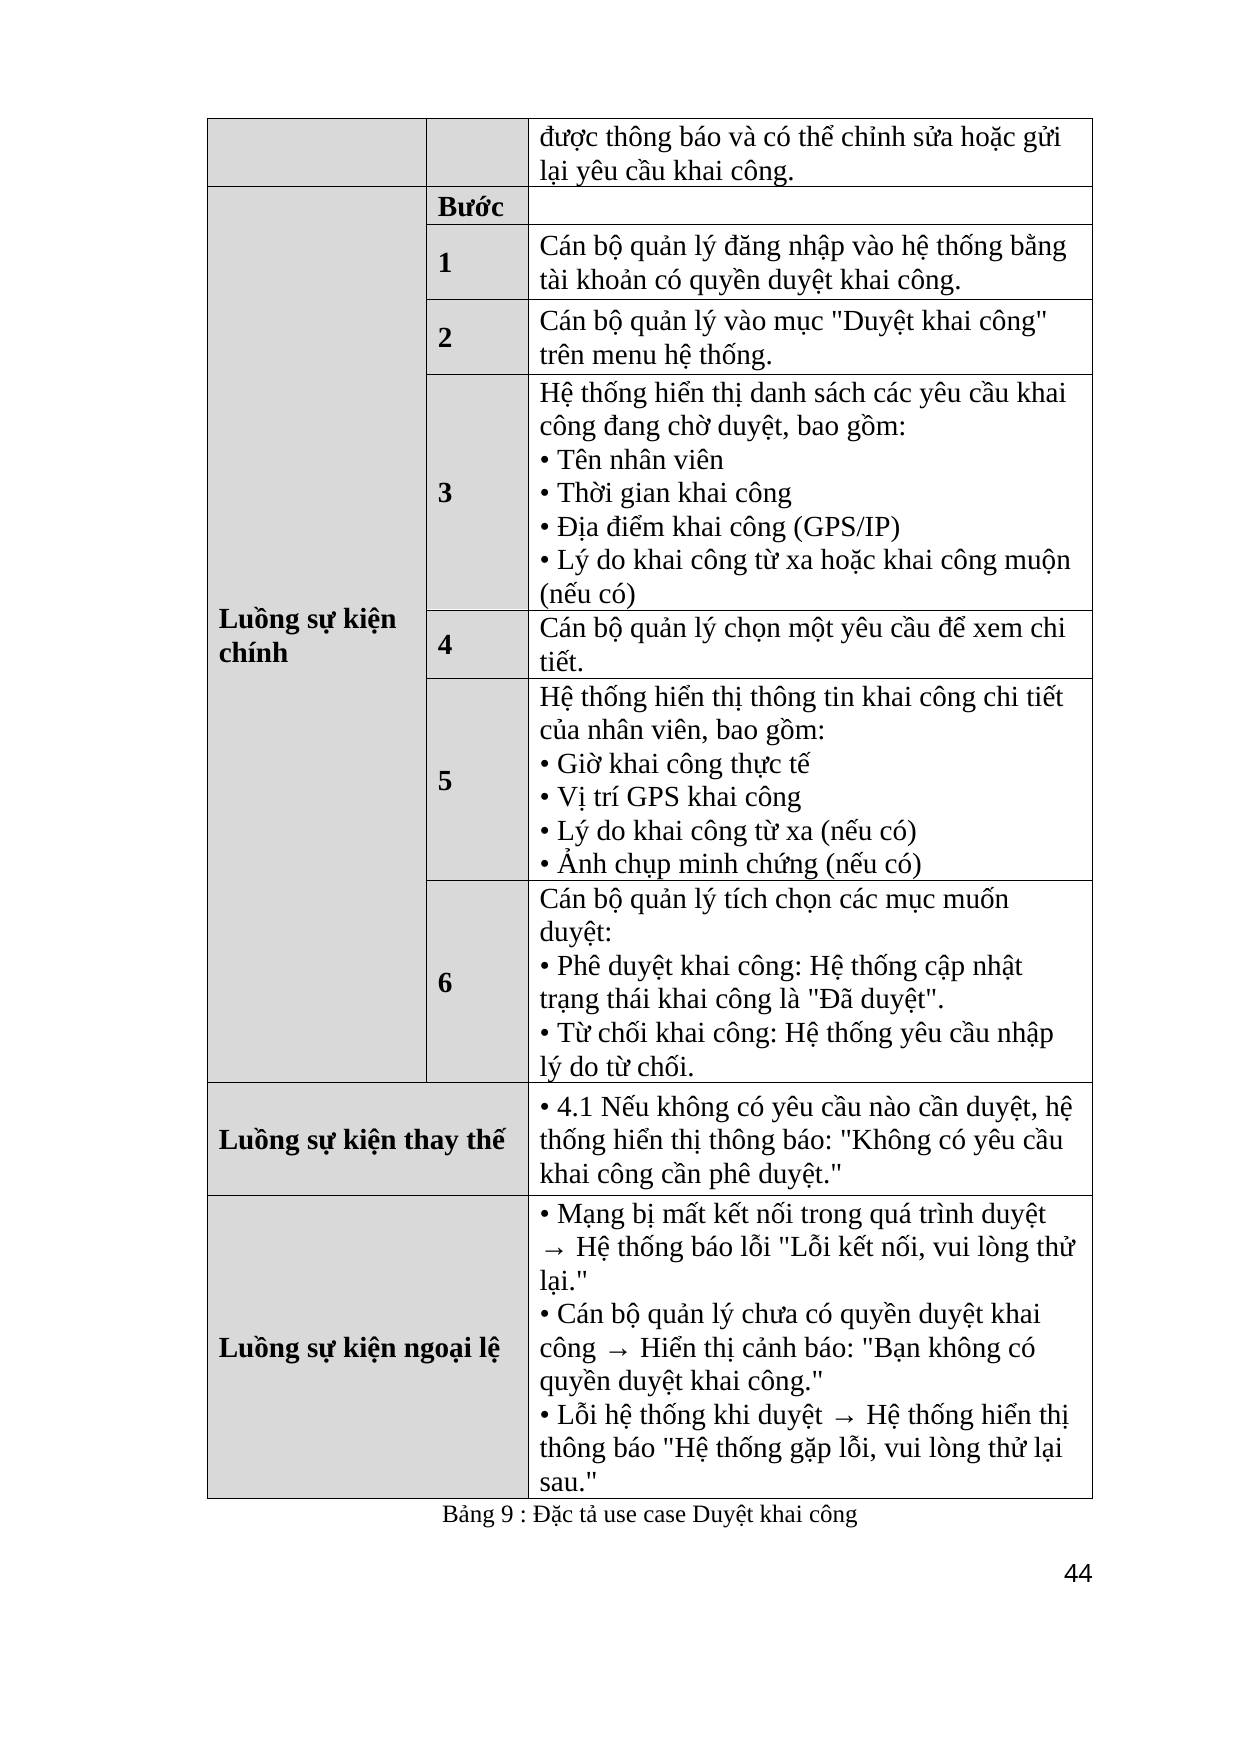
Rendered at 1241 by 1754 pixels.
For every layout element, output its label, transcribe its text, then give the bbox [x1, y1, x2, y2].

table_cell 1 [427, 225, 528, 299]
table_cell Bước [427, 187, 528, 224]
table_cell Cán bộ quản lý tích chọn các mục muốn duyệt: • Phê duyệt khai công: Hệ thống cập nhật trạng thái khai công là "Đã duyệt". • Từ chối khai công: Hệ thống yêu cầu nhập lý do từ chối. [529, 881, 1092, 1082]
table_cell Sau [427, 119, 528, 186]
table_cell Cán bộ quản lý vào mục "Duyệt khai công" trên menu hệ thống. [529, 300, 1092, 374]
table_cell 4 [427, 611, 528, 678]
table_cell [529, 119, 1092, 186]
table_cell Luồng sự kiện chính [208, 187, 426, 1082]
table_cell Luồng sự kiện ngoại lệ [208, 1196, 528, 1498]
text Bảng 9 : Đặc tả use case Duyệt khai công [207, 1499, 1092, 1527]
table_cell Cán bộ quản lý chọn một yêu cầu để xem chi tiết. [529, 611, 1092, 678]
table_cell Cán bộ quản lý đăng nhập vào hệ thống bằng tài khoản có quyền duyệt khai công. [529, 225, 1092, 299]
table_cell Hệ thống hiển thị thông tin khai công chi tiết của nhân viên, bao gồm: • Giờ khai công thực tế • Vị trí GPS khai công • Lý do khai công từ xa (nếu có) • Ảnh chụp minh chứng (nếu có) [529, 679, 1092, 880]
table_cell 5 [427, 679, 528, 880]
table_cell [529, 187, 1092, 224]
table_cell 2 [427, 300, 528, 374]
table_cell • Mạng bị mất kết nối trong quá trình duyệt → Hệ thống báo lỗi "Lỗi kết nối, vui lòng thử lại." • Cán bộ quản lý chưa có quyền duyệt khai công → Hiển thị cảnh báo: "Bạn không có quyền duyệt khai công." • Lỗi hệ thống khi duyệt → Hệ thống hiển thị thông báo "Hệ thống gặp lỗi, vui lòng thử lại sau." [529, 1196, 1092, 1498]
table_cell Hệ thống hiển thị danh sách các yêu cầu khai công đang chờ duyệt, bao gồm: • Tên nhân viên • Thời gian khai công • Địa điểm khai công (GPS/IP) • Lý do khai công từ xa hoặc khai công muộn (nếu có) [529, 375, 1092, 609]
table_cell 3 [427, 375, 528, 609]
table_cell 6 [427, 881, 528, 1082]
table_cell • 4.1 Nếu không có yêu cầu nào cần duyệt, hệ thống hiển thị thông báo: "Không có yêu cầu khai công cần phê duyệt." [529, 1083, 1092, 1195]
table_cell Luồng sự kiện thay thế [208, 1083, 528, 1195]
